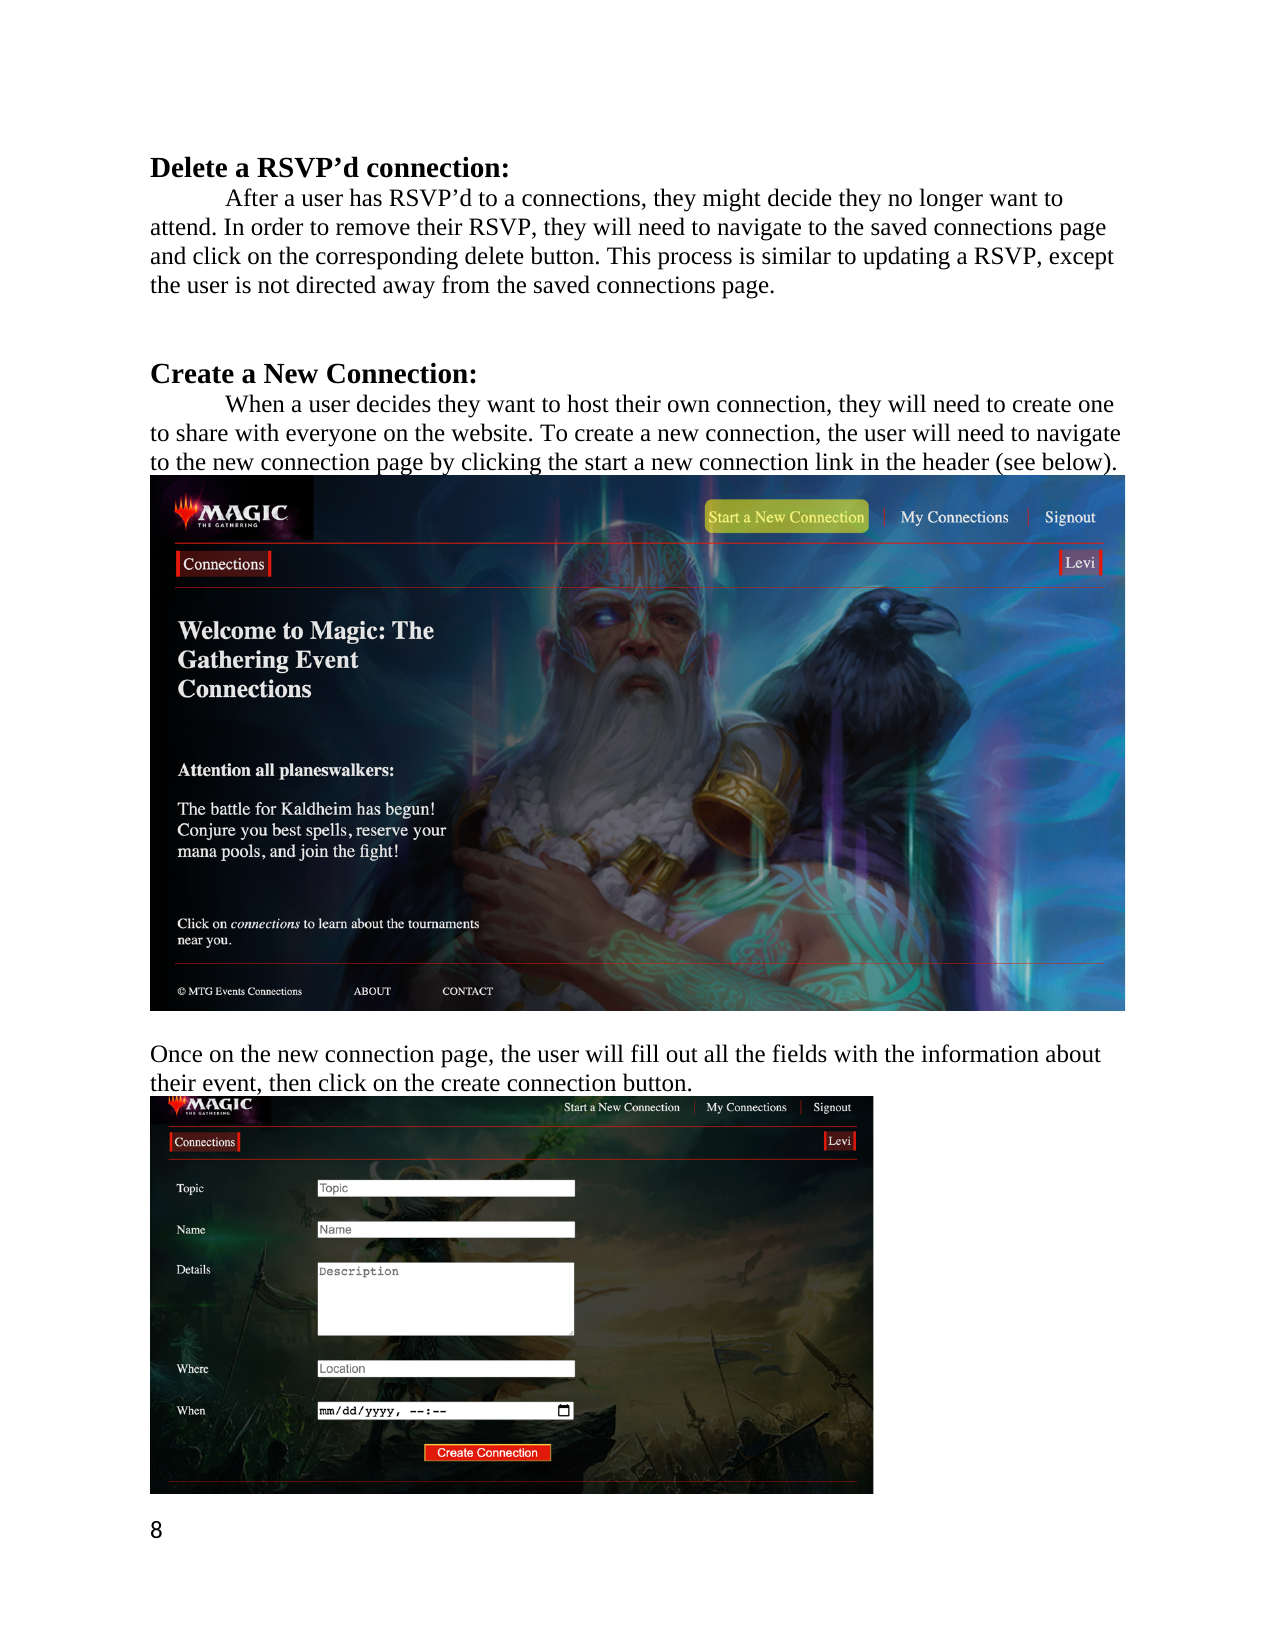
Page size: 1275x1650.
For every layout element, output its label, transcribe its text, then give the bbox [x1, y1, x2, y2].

text Create a New Connection: [150, 356, 1125, 389]
text Once on the new connection page, the user will fill out all the fields with the information about their event, then click on the create connection button. [150, 1039, 1125, 1097]
picture [150, 1096, 874, 1494]
text When a user decides they want to host their own connection, they will need to create one to share with everyone on the website. To create a new connection, the user will need to navigate to the new connection page by clicking the start a new connection link in the header (see below). [150, 389, 1125, 475]
text Delete a RSVP’d connection: [150, 150, 1125, 183]
text After a user has RSVP’d to a connections, they might decide they no longer want to attend. In order to remove their RSVP, they will need to navigate to the saved connections page and click on the corresponding delete button. This process is similar to updating a RSVP, except the user is not directed away from the saved connections page. [150, 183, 1125, 298]
picture [150, 475, 1125, 1011]
